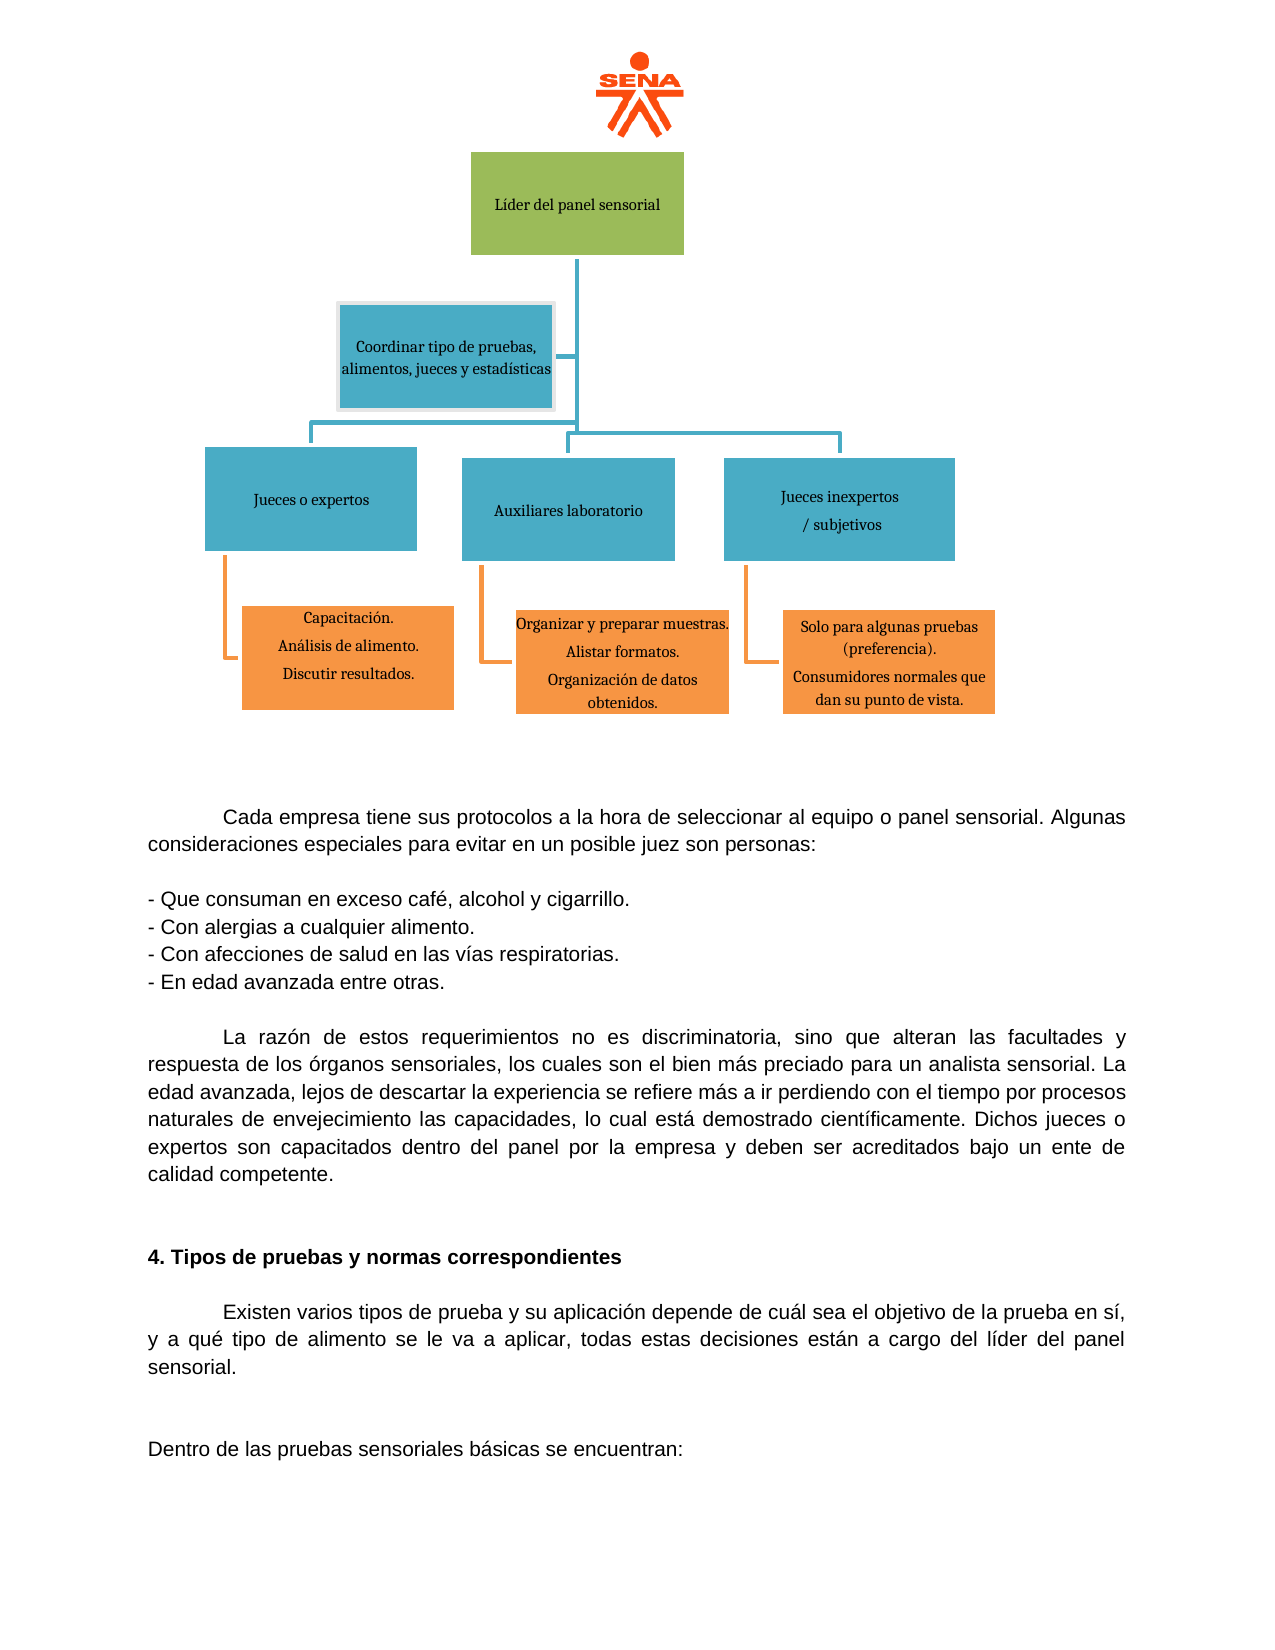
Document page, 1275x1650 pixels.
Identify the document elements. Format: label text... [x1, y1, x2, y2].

text - Con alergias a cualquier alimento. [148, 914, 1127, 938]
text Existen varios tipos de prueba y su aplicación depende de cuál sea el objetivo de la prueba en sí, y a qué tipo de alimento se le va a aplicar, todas estas decisiones están a cargo del líder del panel sensorial. [148, 1299, 1127, 1378]
text - Que consuman en exceso café, alcohol y cigarrillo. [148, 887, 1127, 911]
text Dentro de las pruebas sensoriales básicas se encuentran: [148, 1437, 1127, 1461]
text 4. Tipos de pruebas y normas correspondientes [148, 1244, 1127, 1268]
text La razón de estos requerimientos no es discriminatoria, sino que alteran las facultades y respuesta de los órganos sensoriales, los cuales son el bien más preciado para un analista sensorial. La edad avanzada, lejos de descartar la experiencia se refiere más a ir perdiendo con el tiempo por procesos naturales de envejecimiento las capacidades, lo cual está demostrado científicamente. Dichos jueces o expertos son capacitados dentro del panel por la empresa y deben ser acreditados bajo un ente de calidad competente. [148, 1024, 1127, 1186]
text - En edad avanzada entre otras. [148, 969, 1127, 993]
picture [585, 48, 690, 142]
text - Con afecciones de salud en las vías respiratorias. [148, 942, 1127, 966]
text Cada empresa tiene sus protocolos a la hora de seleccionar al equipo o panel sensorial. Algunas consideraciones especiales para evitar en un posible juez son personas: [148, 804, 1127, 856]
